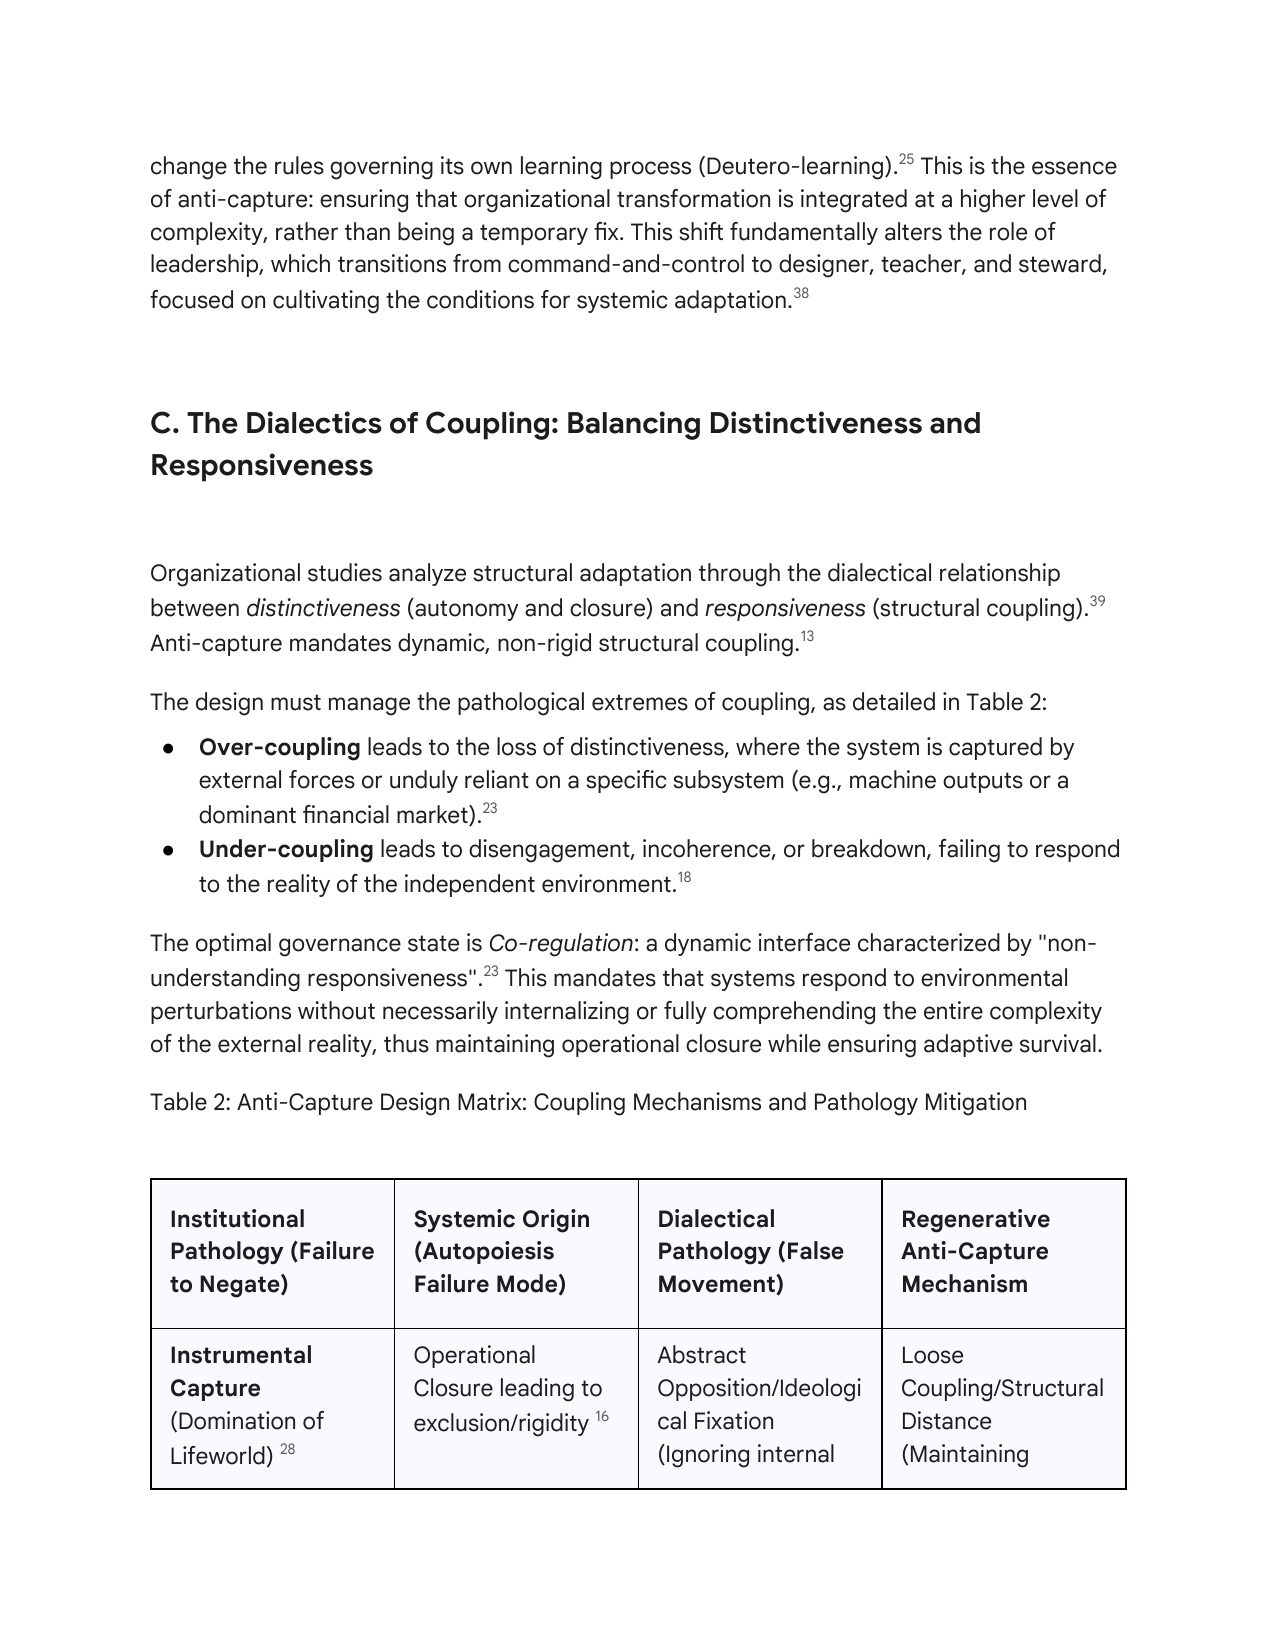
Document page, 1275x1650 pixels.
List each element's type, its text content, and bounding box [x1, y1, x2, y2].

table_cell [152, 1329, 394, 1488]
subtitle C. The Dialectics of Coupling: Balancing Distinctiveness and Responsiveness [150, 405, 1125, 483]
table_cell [639, 1329, 881, 1488]
text Table 2: Anti-Capture Design Matrix: Coupling Mechanisms and Pathology Mitigation [150, 1088, 1125, 1117]
table_header Institutional Pathology (Failure to Negate) [152, 1180, 394, 1328]
text The design must manage the pathological extremes of coupling, as detailed in Table 2: [150, 688, 1125, 717]
table_header Systemic Origin (Autopoiesis Failure Mode) [395, 1180, 638, 1328]
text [150, 150, 1125, 315]
list Under-coupling leads to disengagement, incoherence, or breakdown, failing to respond to the reality of the independent environment.18 [161, 835, 1125, 900]
table_header Regenerative Anti-Capture Mechanism [883, 1180, 1125, 1328]
table_header Dialectical Pathology (False Movement) [639, 1180, 881, 1328]
text Organizational studies analyze structural adaptation through the dialectical relationship between distinctiveness (autonomy and closure) and responsiveness (structural coupling).39 Anti-capture mandates dynamic, non-rigid structural coupling.13 [150, 559, 1125, 659]
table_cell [883, 1329, 1125, 1488]
list Over-coupling leads to the loss of distinctiveness, where the system is captured by external forces or unduly reliant on a specific subsystem (e.g., machine outputs or a dominant financial market).23 [161, 734, 1125, 831]
text The optimal governance state is Co-regulation: a dynamic interface characterized by "non-understanding responsiveness".23 This mandates that systems respond to environmental perturbations without necessarily internalizing or fully comprehending the entire complexity of the external reality, thus maintaining operational closure while ensuring adaptive survival. [150, 929, 1125, 1059]
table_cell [395, 1329, 638, 1488]
